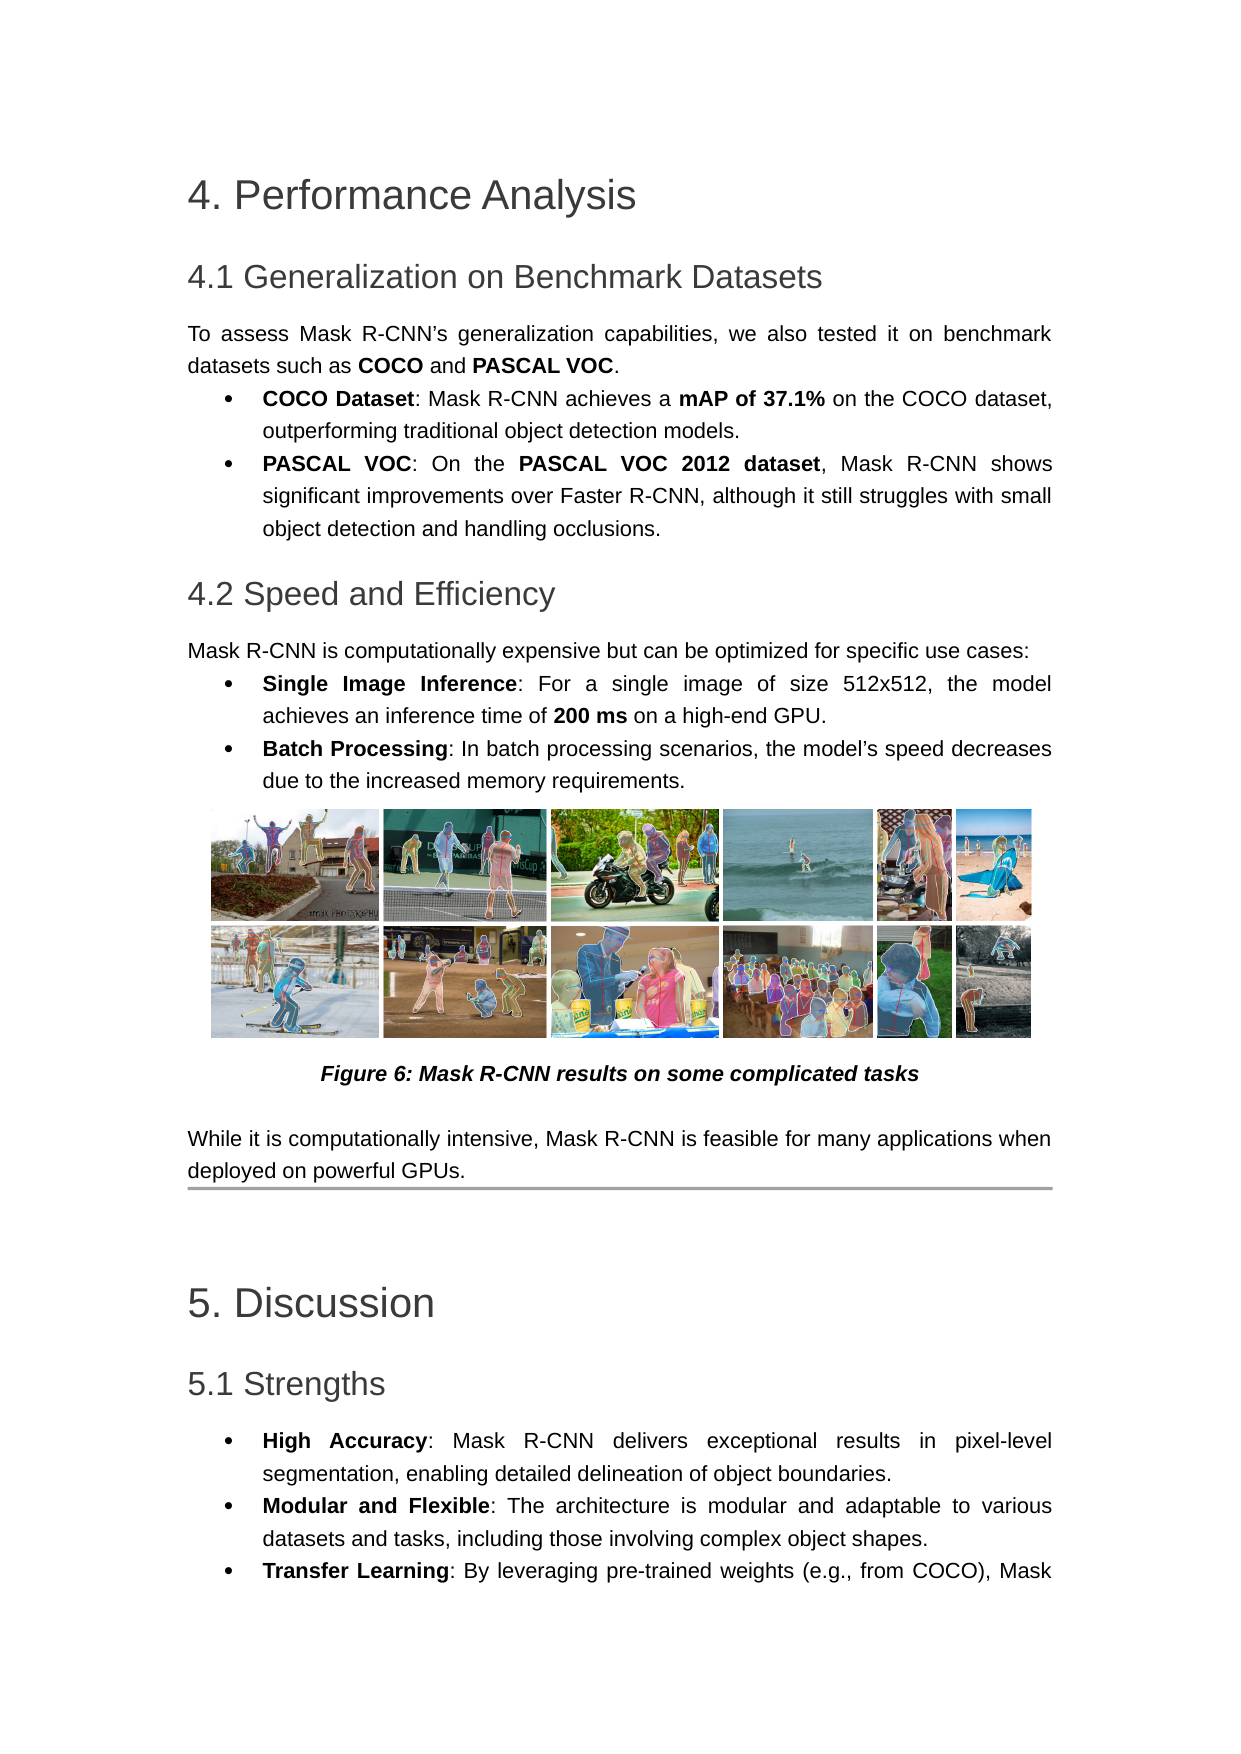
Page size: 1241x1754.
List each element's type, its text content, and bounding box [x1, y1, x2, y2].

picture [187, 797, 1053, 1042]
list Batch Processing: In batch processing scenarios, the model’s speed decreases due to the increased memory requirements. [225, 732, 1053, 797]
list PASCAL VOC: On the PASCAL VOC 2012 dataset, Mask R-CNN shows significant improvements over Faster R-CNN, although it still struggles with small object detection and handling occlusions. [225, 447, 1053, 544]
subtitle 5. Discussion [187, 1269, 1053, 1334]
list COCO Dataset: Mask R-CNN achieves a mAP of 37.1% on the COCO dataset, outperforming traditional object detection models. [225, 382, 1053, 447]
subtitle 4. Performance Analysis [187, 162, 1053, 227]
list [225, 1554, 1053, 1587]
subtitle 4.2 Speed and Efficiency [187, 561, 1053, 626]
text Figure 6: Mask R-CNN results on some complicated tasks [187, 1057, 1053, 1089]
text While it is computationally intensive, Mask R-CNN is feasible for many applications when deployed on powerful GPUs. [187, 1122, 1053, 1186]
subtitle 5.1 Strengths [187, 1351, 1053, 1416]
text Mask R-CNN is computationally expensive but can be optimized for specific use cases: [187, 634, 1053, 667]
text To assess Mask R-CNN’s generalization capabilities, we also tested it on benchmark datasets such as COCO and PASCAL VOC. [187, 317, 1053, 382]
list Single Image Inference: For a single image of size 512x512, the model achieves an inference time of 200 ms on a high-end GPU. [225, 667, 1053, 732]
list Modular and Flexible: The architecture is modular and adaptable to various datasets and tasks, including those involving complex object shapes. [225, 1489, 1053, 1554]
list High Accuracy: Mask R-CNN delivers exceptional results in pixel-level segmentation, enabling detailed delineation of object boundaries. [225, 1424, 1053, 1489]
subtitle 4.1 Generalization on Benchmark Datasets [187, 244, 1053, 309]
